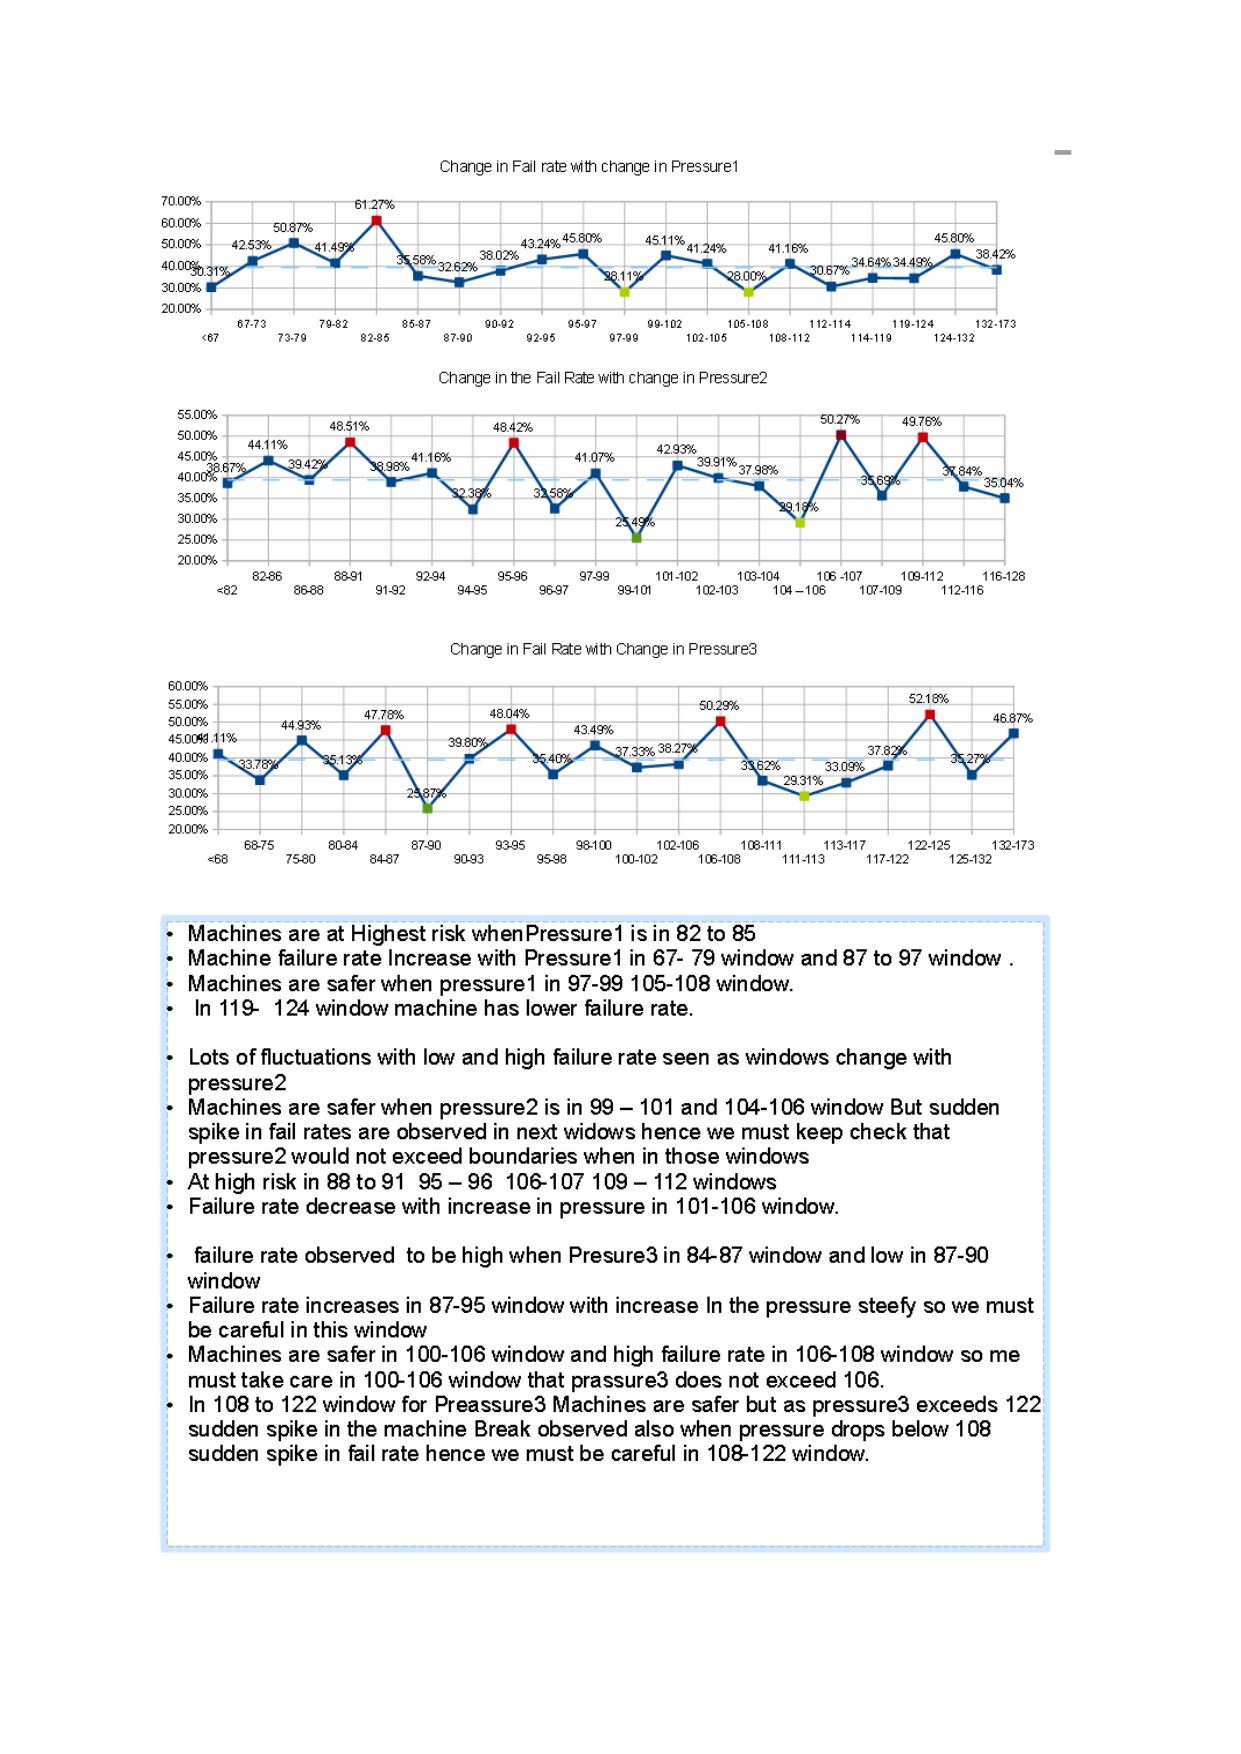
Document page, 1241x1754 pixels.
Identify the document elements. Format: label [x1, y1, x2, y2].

picture [132, 898, 1072, 1559]
picture [132, 150, 1072, 874]
